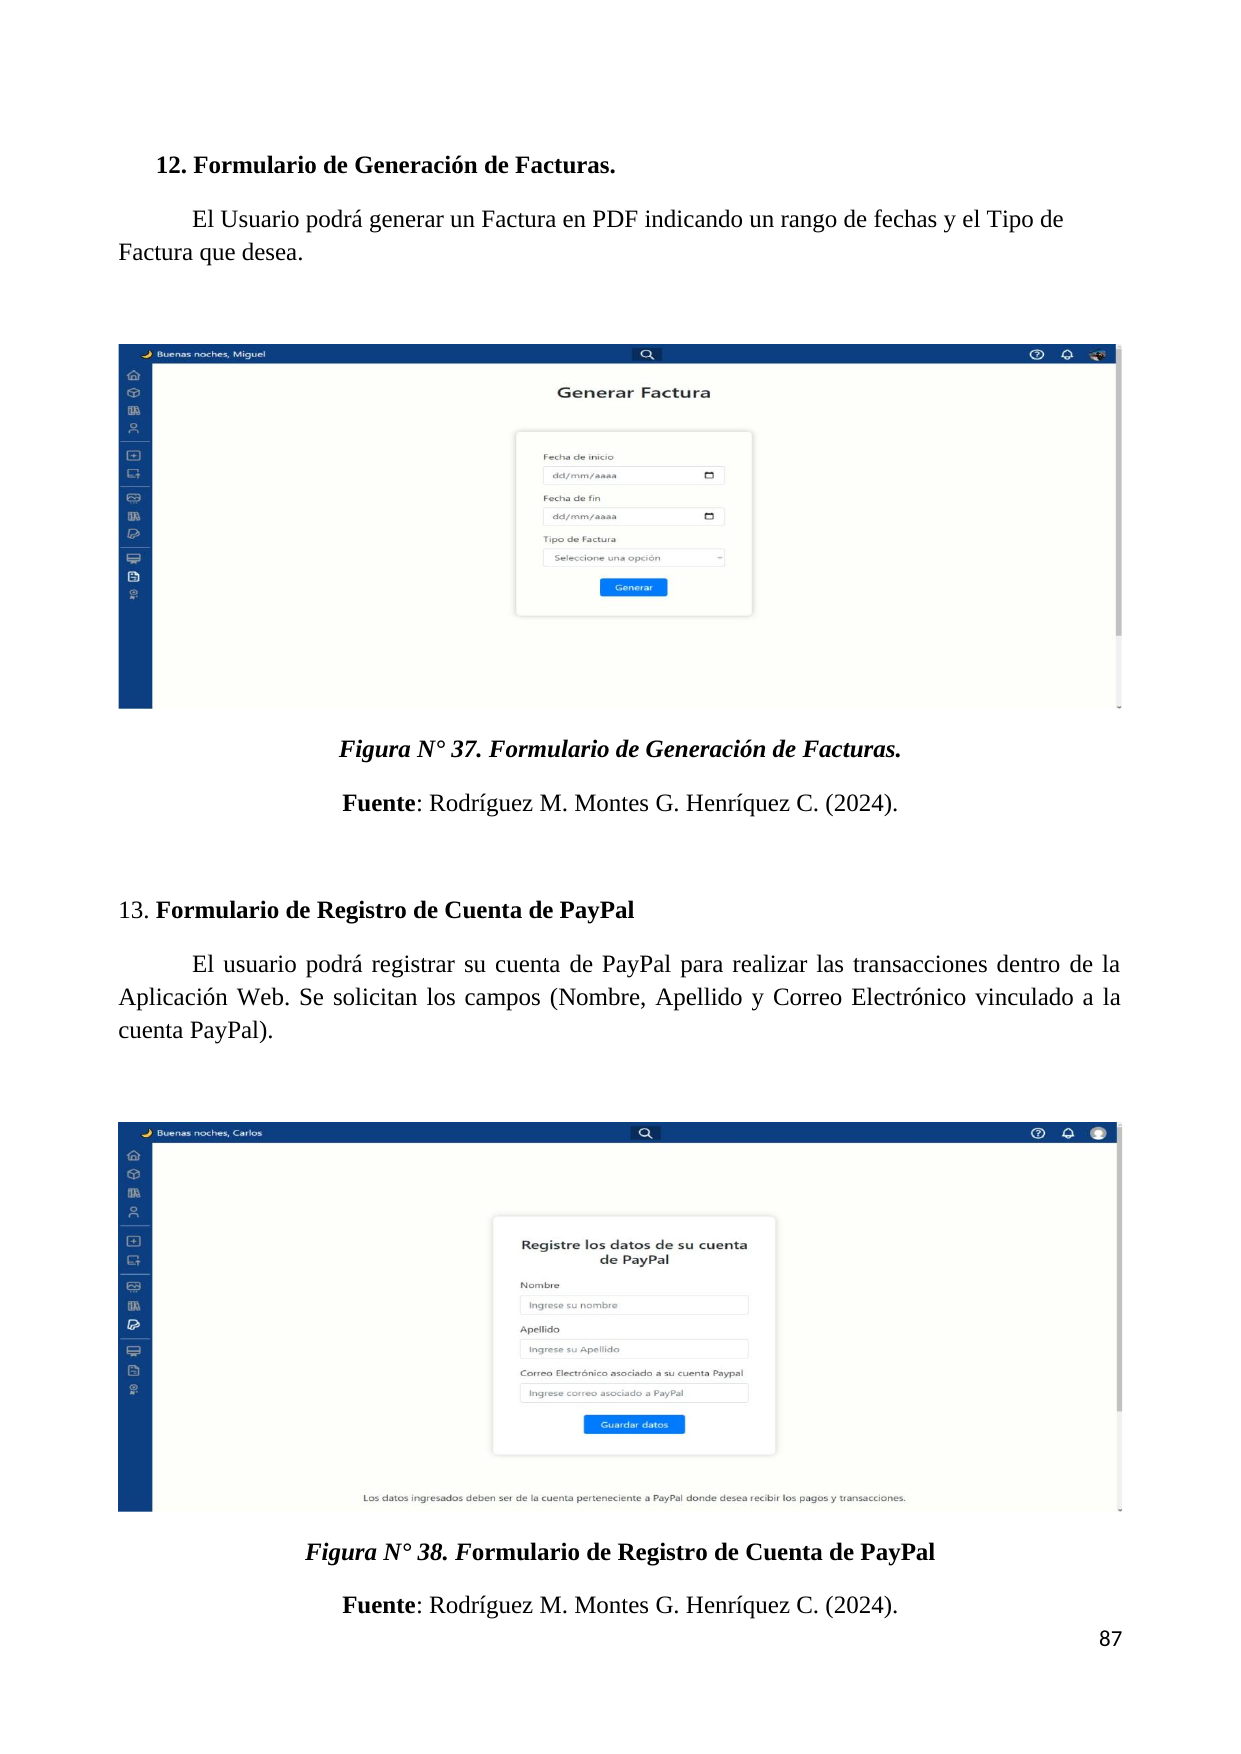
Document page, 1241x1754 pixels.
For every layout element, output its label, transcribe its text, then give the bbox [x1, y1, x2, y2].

text El Usuario podrá generar un Factura en PDF indicando un rango de fechas y el Tipo de Factura que desea. [118, 204, 1122, 265]
list Formulario de Generación de Facturas. [156, 150, 1122, 178]
text Figura N° 37. Formulario de Generación de Facturas. [118, 734, 1122, 762]
text El usuario podrá registrar su cuenta de PayPal para realizar las transacciones dentro de la Aplicación Web. Se solicitan los campos (Nombre, Apellido y Correo Electrónico vinculado a la cuenta PayPal). [118, 949, 1122, 1044]
text Fuente: Rodríguez M. Montes G. Henríquez C. (2024). [118, 1591, 1122, 1619]
picture [118, 344, 1122, 709]
list Formulario de Registro de Cuenta de PayPal [118, 895, 1122, 924]
picture [118, 1122, 1123, 1512]
text Fuente: Rodríguez M. Montes G. Henríquez C. (2024). [118, 788, 1122, 816]
text Figura N° 38. Formulario de Registro de Cuenta de PayPal [118, 1537, 1122, 1566]
